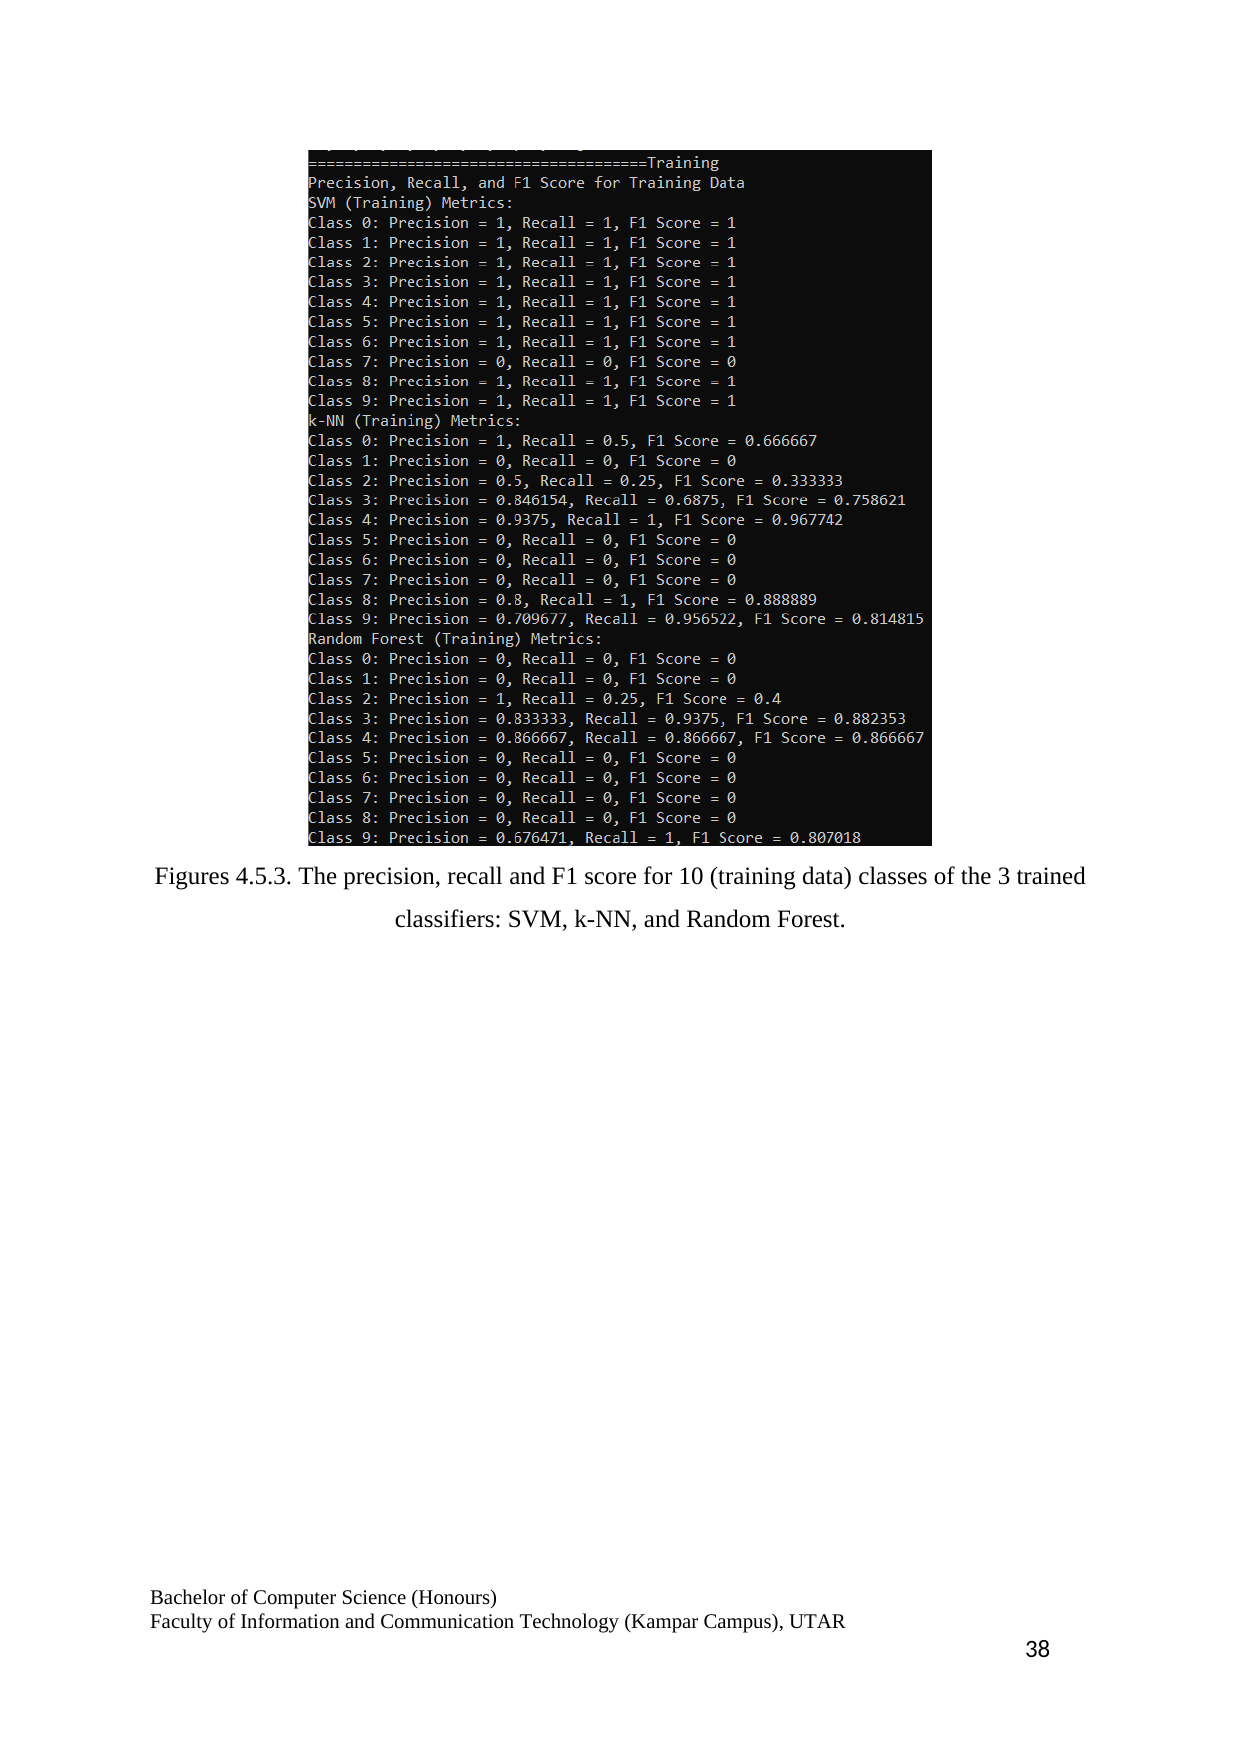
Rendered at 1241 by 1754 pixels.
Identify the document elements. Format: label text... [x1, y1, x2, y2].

picture [308, 150, 932, 846]
text Figures 4.5.3. The precision, recall and F1 score for 10 (training data) classes of the 3 trained classifiers: SVM, k-NN, and Random Forest. [150, 861, 1090, 933]
